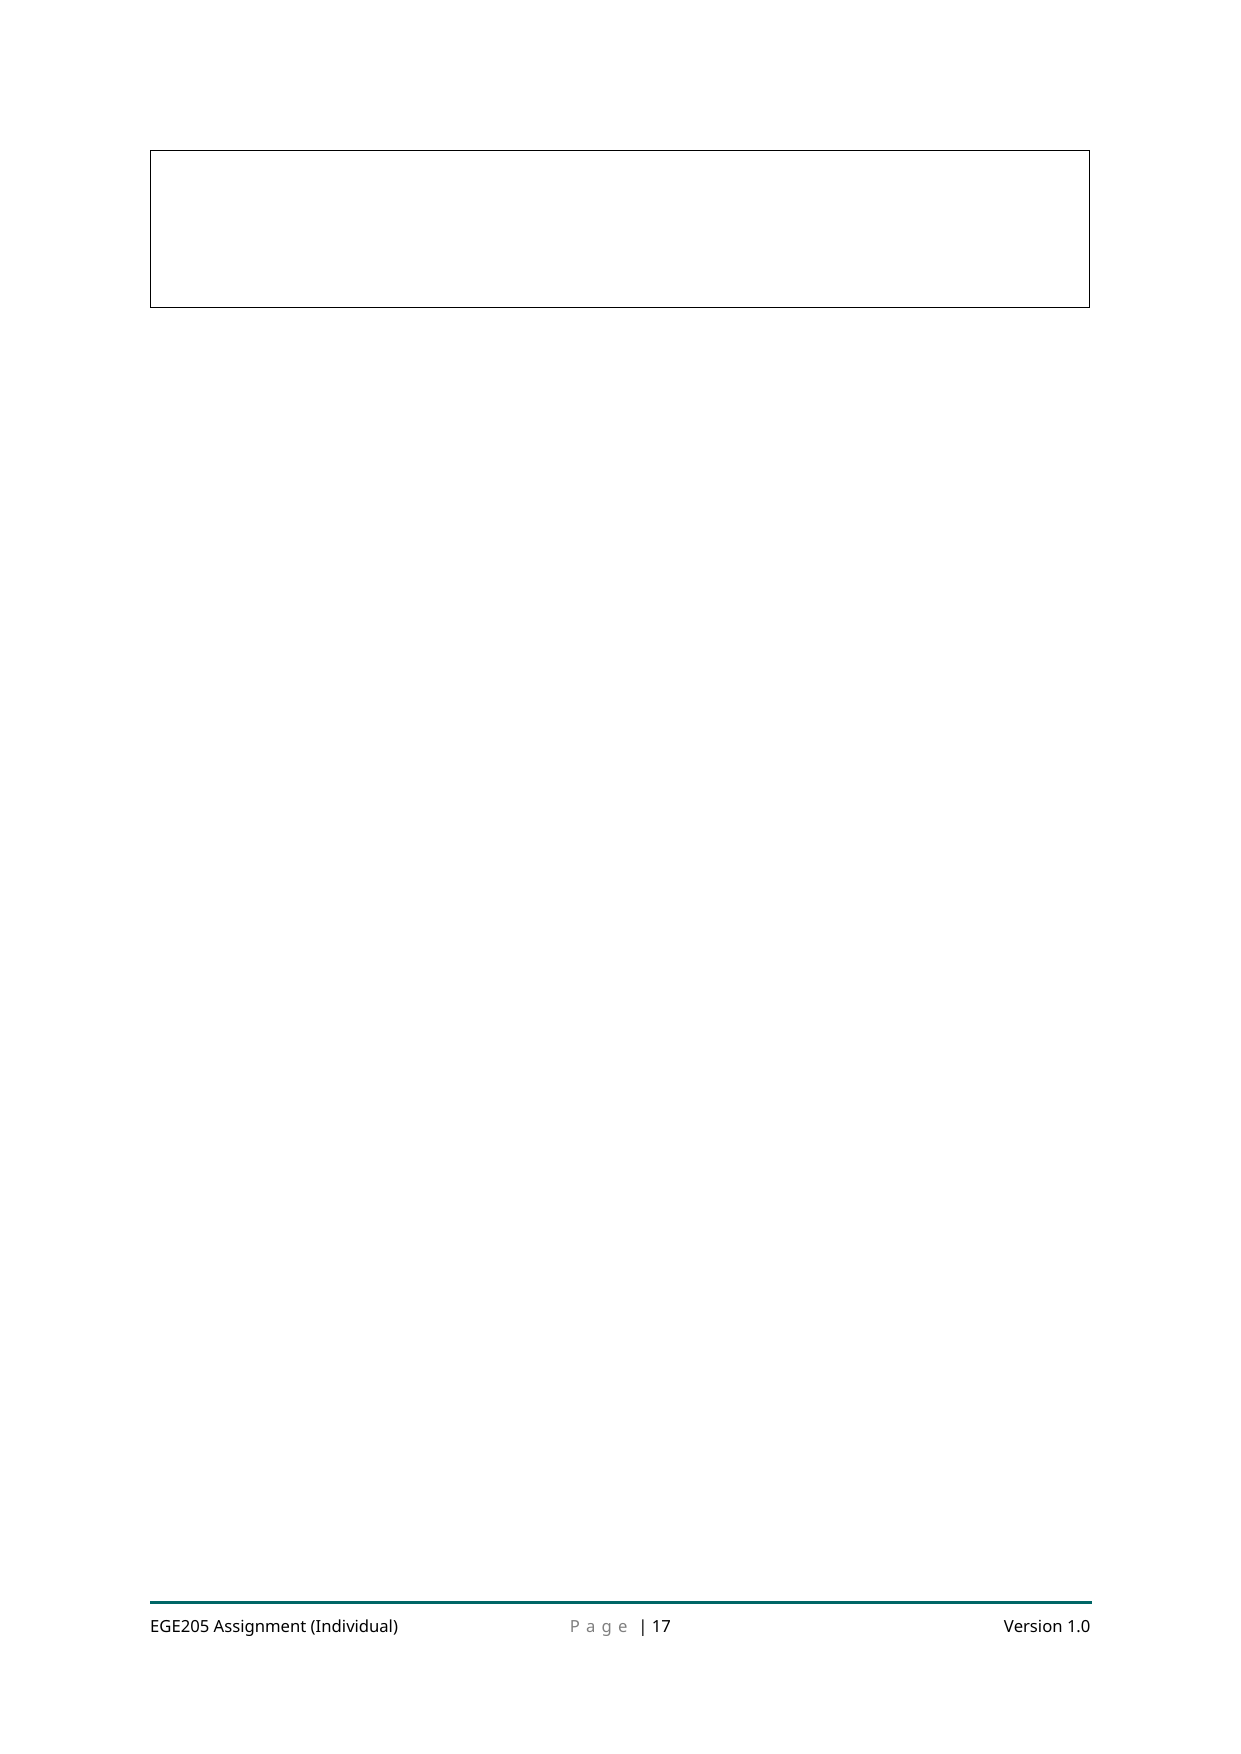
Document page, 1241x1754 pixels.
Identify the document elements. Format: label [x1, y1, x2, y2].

table_cell [151, 151, 1089, 307]
